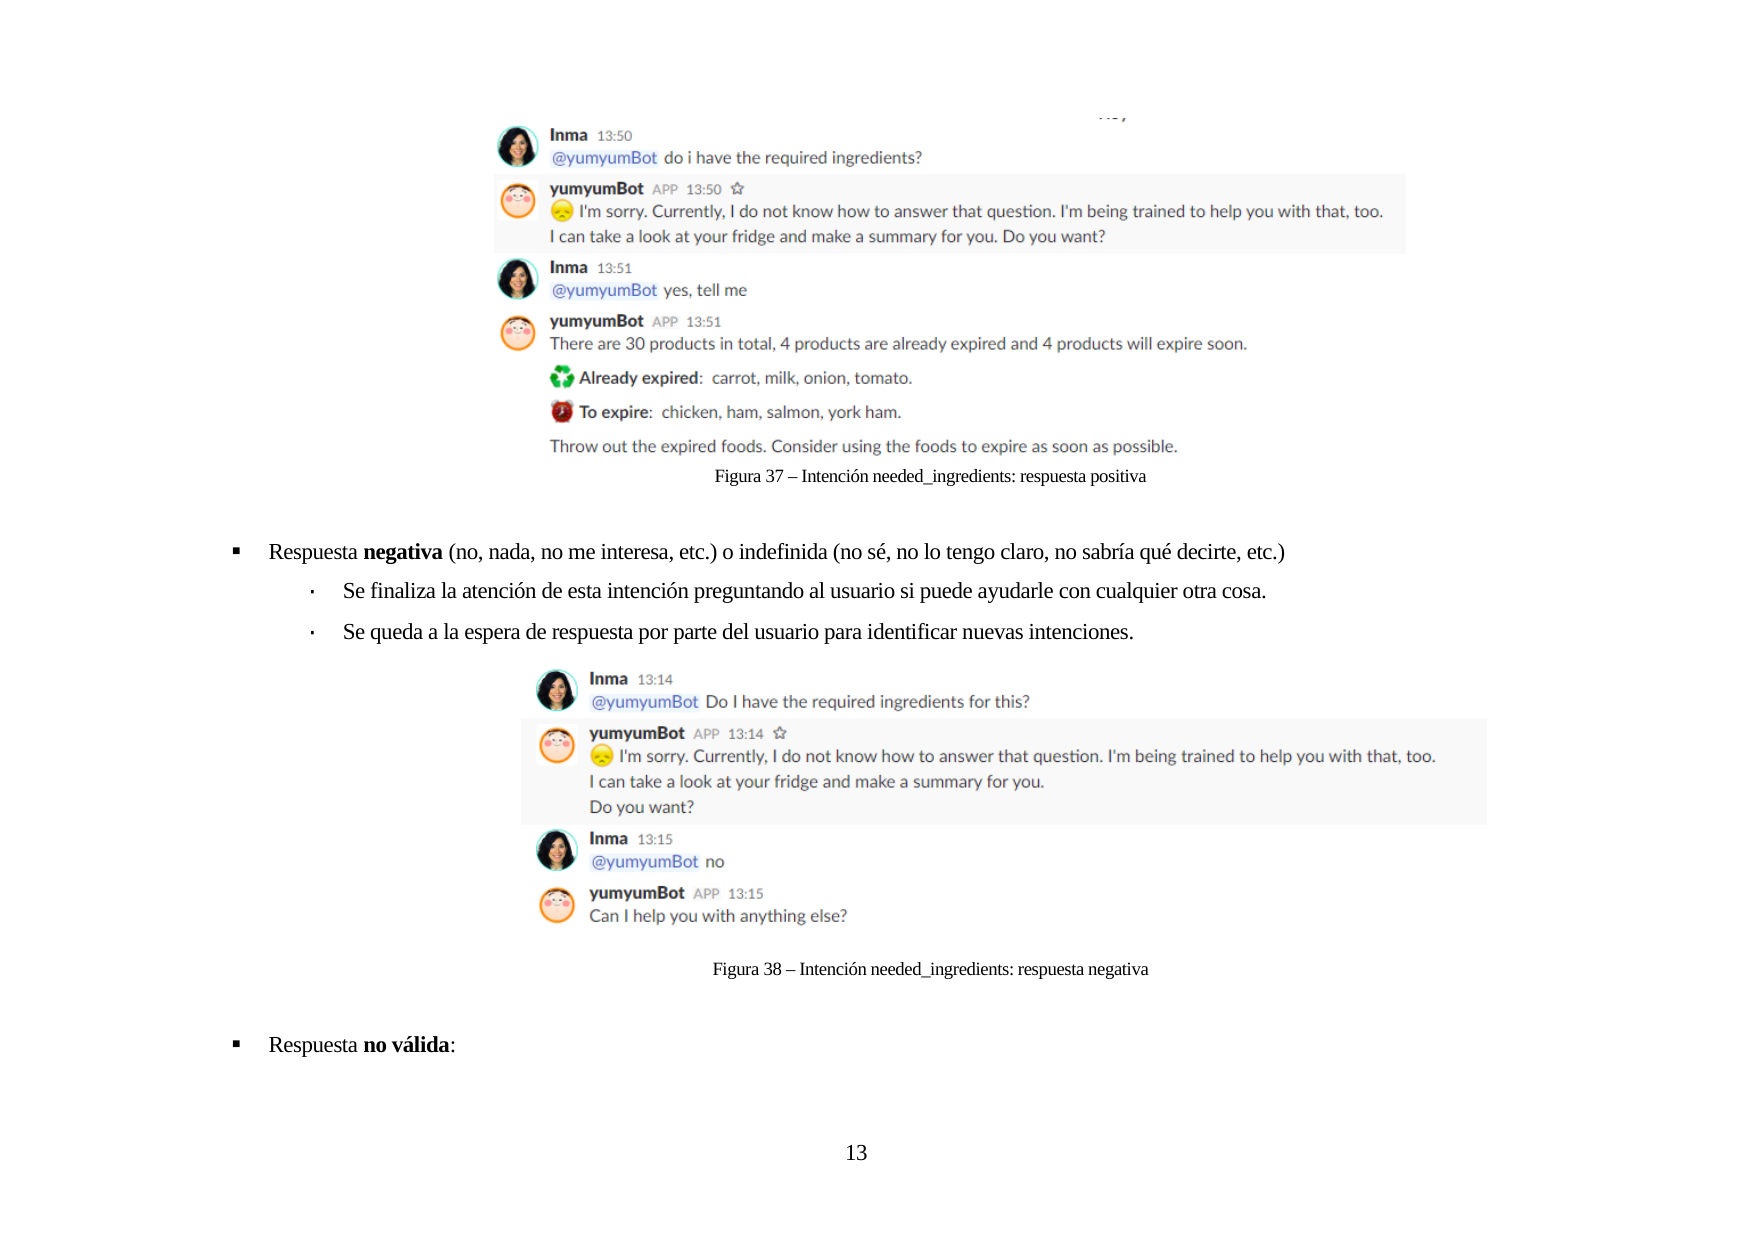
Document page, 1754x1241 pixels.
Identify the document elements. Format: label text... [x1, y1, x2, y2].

picture [520, 658, 1488, 937]
list Respuesta no válida: [231, 1031, 1594, 1058]
list Se finaliza la atención de esta intención preguntando al usuario si puede ayudarle con cualquier otra cosa. [305, 577, 1594, 605]
text Figura 37 – Intención needed_ingredients: respuesta positiva [267, 465, 1594, 487]
text Figura 38 – Intención needed_ingredients: respuesta negativa [267, 958, 1594, 980]
picture [494, 118, 1406, 466]
list Respuesta negativa (no, nada, no me interesa, etc.) o indefinida (no sé, no lo tengo claro, no sabría qué decirte, etc.) [231, 538, 1594, 564]
list Se queda a la espera de respuesta por parte del usuario para identificar nuevas intenciones. [305, 618, 1594, 646]
